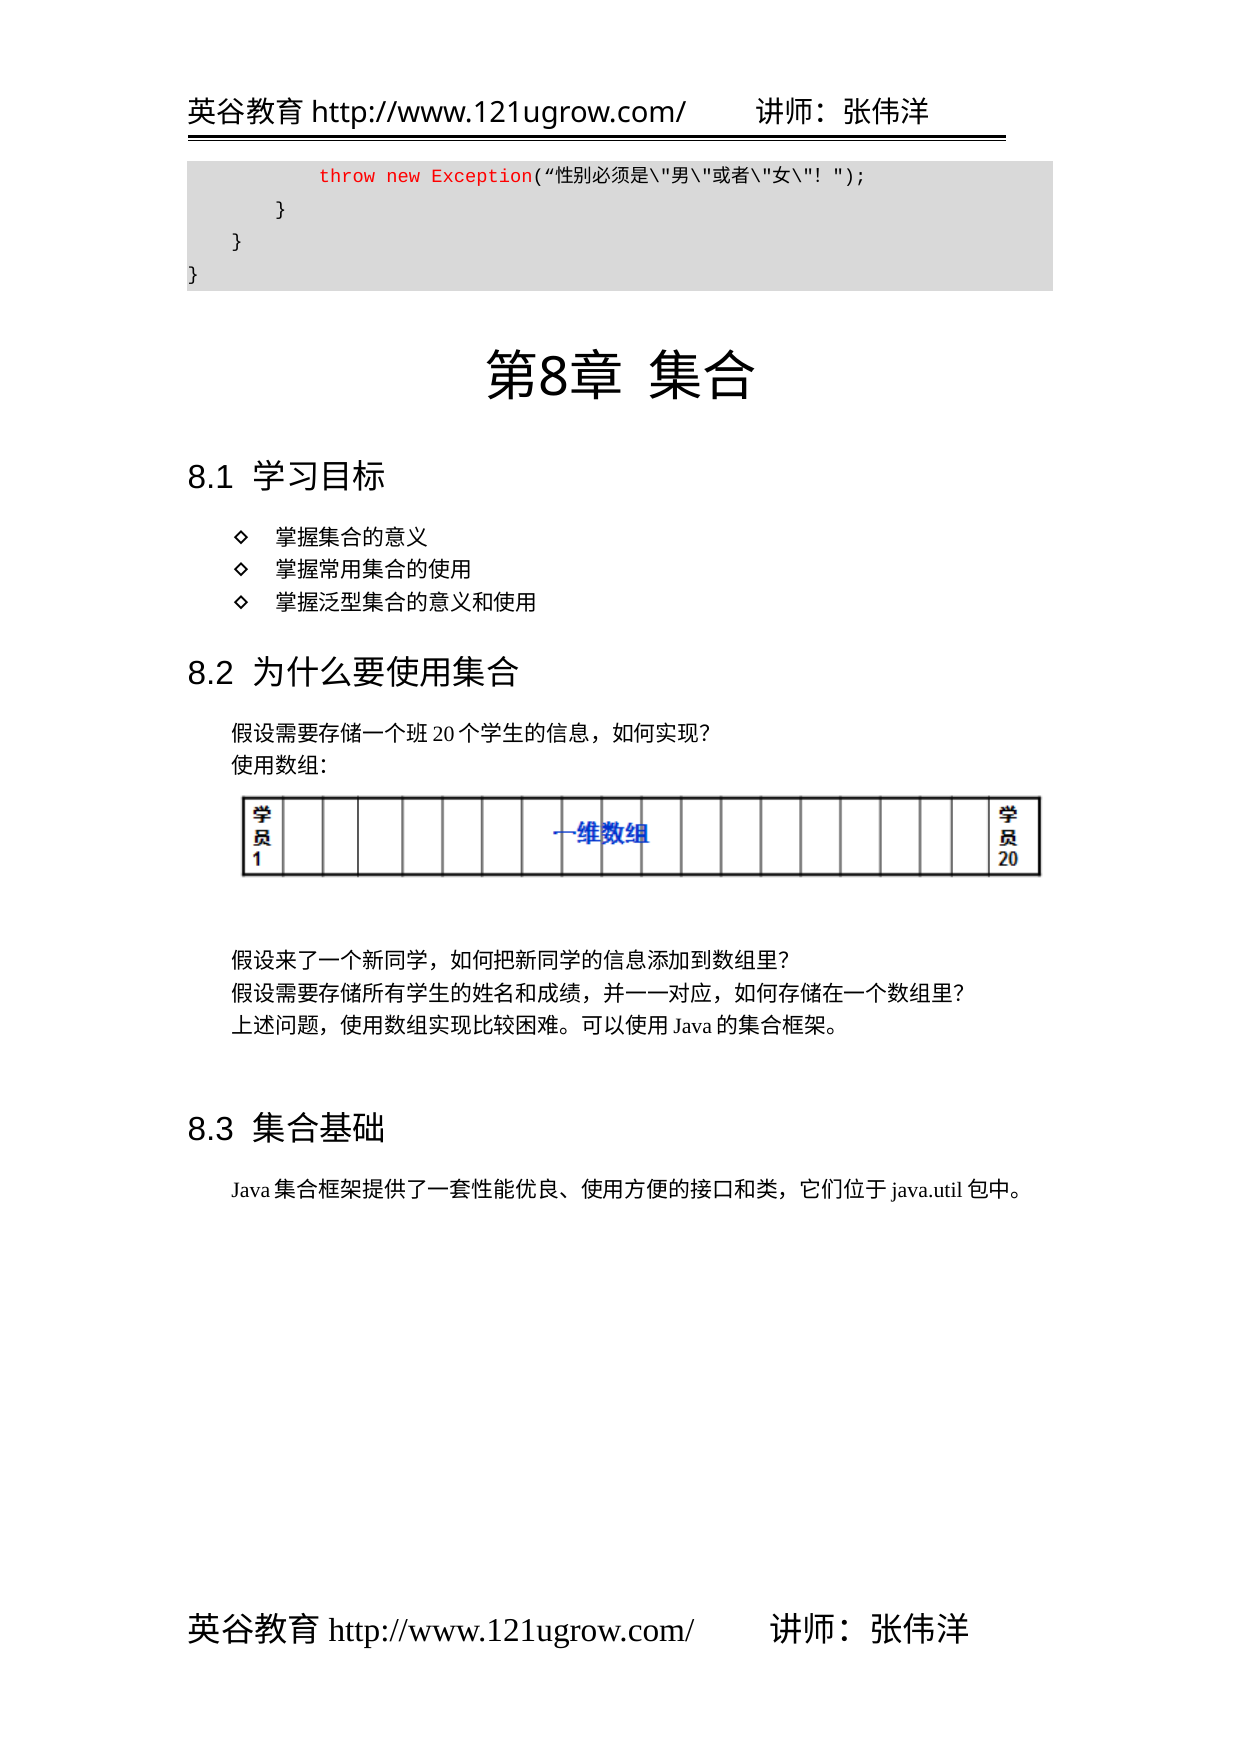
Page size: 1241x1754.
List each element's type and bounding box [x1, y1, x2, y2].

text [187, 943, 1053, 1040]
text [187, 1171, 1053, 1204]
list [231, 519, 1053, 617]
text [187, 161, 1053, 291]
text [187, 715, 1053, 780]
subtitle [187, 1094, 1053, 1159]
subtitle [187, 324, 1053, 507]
picture [231, 780, 1050, 886]
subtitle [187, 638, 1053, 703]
